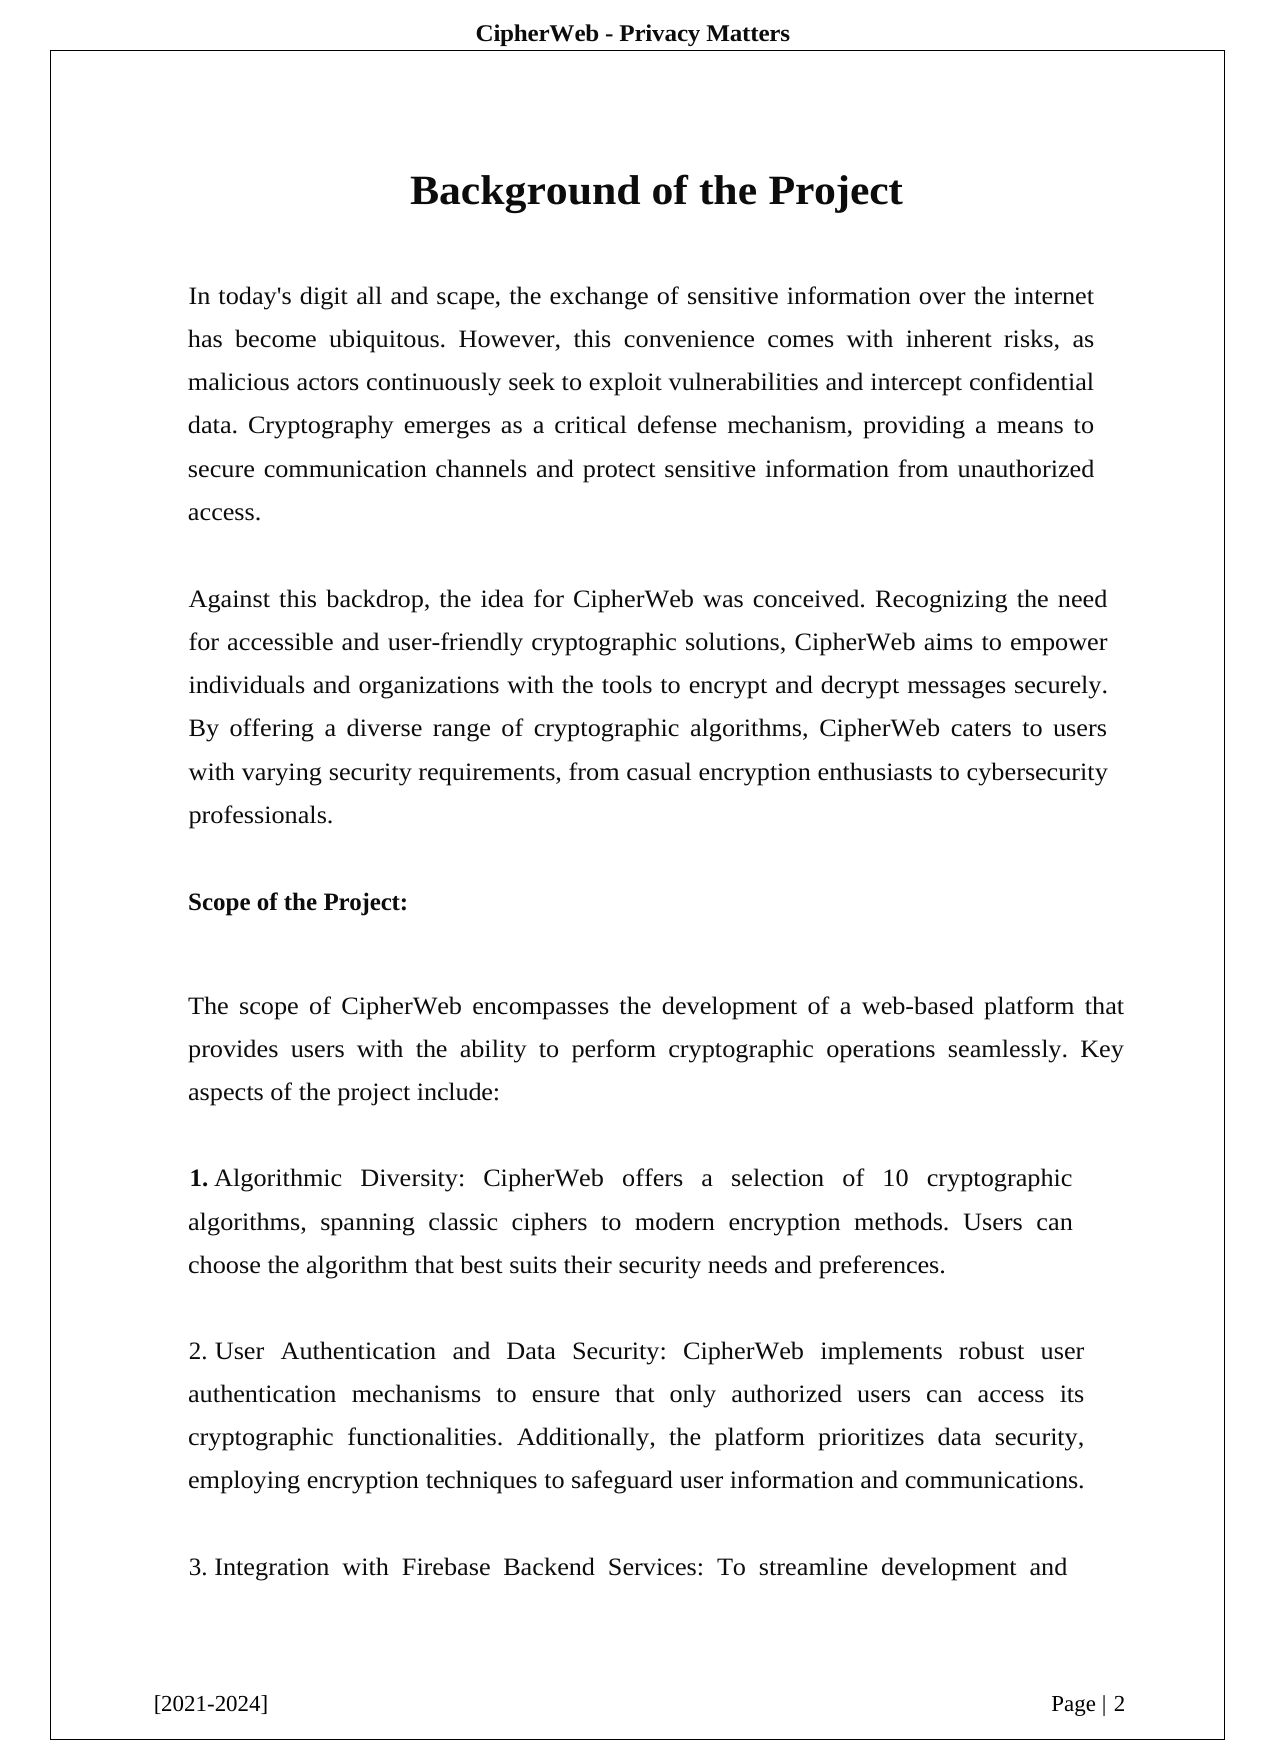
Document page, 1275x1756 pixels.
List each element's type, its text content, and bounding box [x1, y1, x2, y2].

text The scope of CipherWeb encompasses the development of a web-based platform that provides users with the ability to perform cryptographic operations seamlessly. Key aspects of the project include: [188, 991, 1125, 1106]
text Against this backdrop, the idea for CipherWeb was conceived. Recognizing the need for accessible and user-friendly cryptographic solutions, CipherWeb aims to empower individuals and organizations with the tools to encrypt and decrypt messages securely. By offering a diverse range of cryptographic algorithms, CipherWeb caters to users with varying security requirements, from casual encryption enthusiasts to cybersecurity professionals. [188, 584, 1109, 828]
list User Authentication and Data Security: CipherWeb implements robust user authentication mechanisms to ensure that only authorized users can access its cryptographic functionalities. Additionally, the platform prioritizes data security, employing encryption techniques to safeguard user information and communications. [188, 1336, 1085, 1494]
text In today's digit all and scape, the exchange of sensitive information over the internet has become ubiquitous. However, this convenience comes with inherent risks, as malicious actors continuously seek to exploit vulnerabilities and intercept confidential data. Cryptography emerges as a critical defense mechanism, providing a means to secure communication channels and protect sensitive information from unauthorized access. [188, 281, 1096, 526]
text Scope of the Project: [188, 887, 1125, 916]
list Algorithmic Diversity: CipherWeb offers a selection of 10 cryptographic algorithms, spanning classic ciphers to modern encryption methods. Users can choose the algorithm that best suits their security needs and preferences. [188, 1163, 1074, 1278]
text Background of the Project [188, 165, 1125, 213]
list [188, 1552, 1068, 1580]
